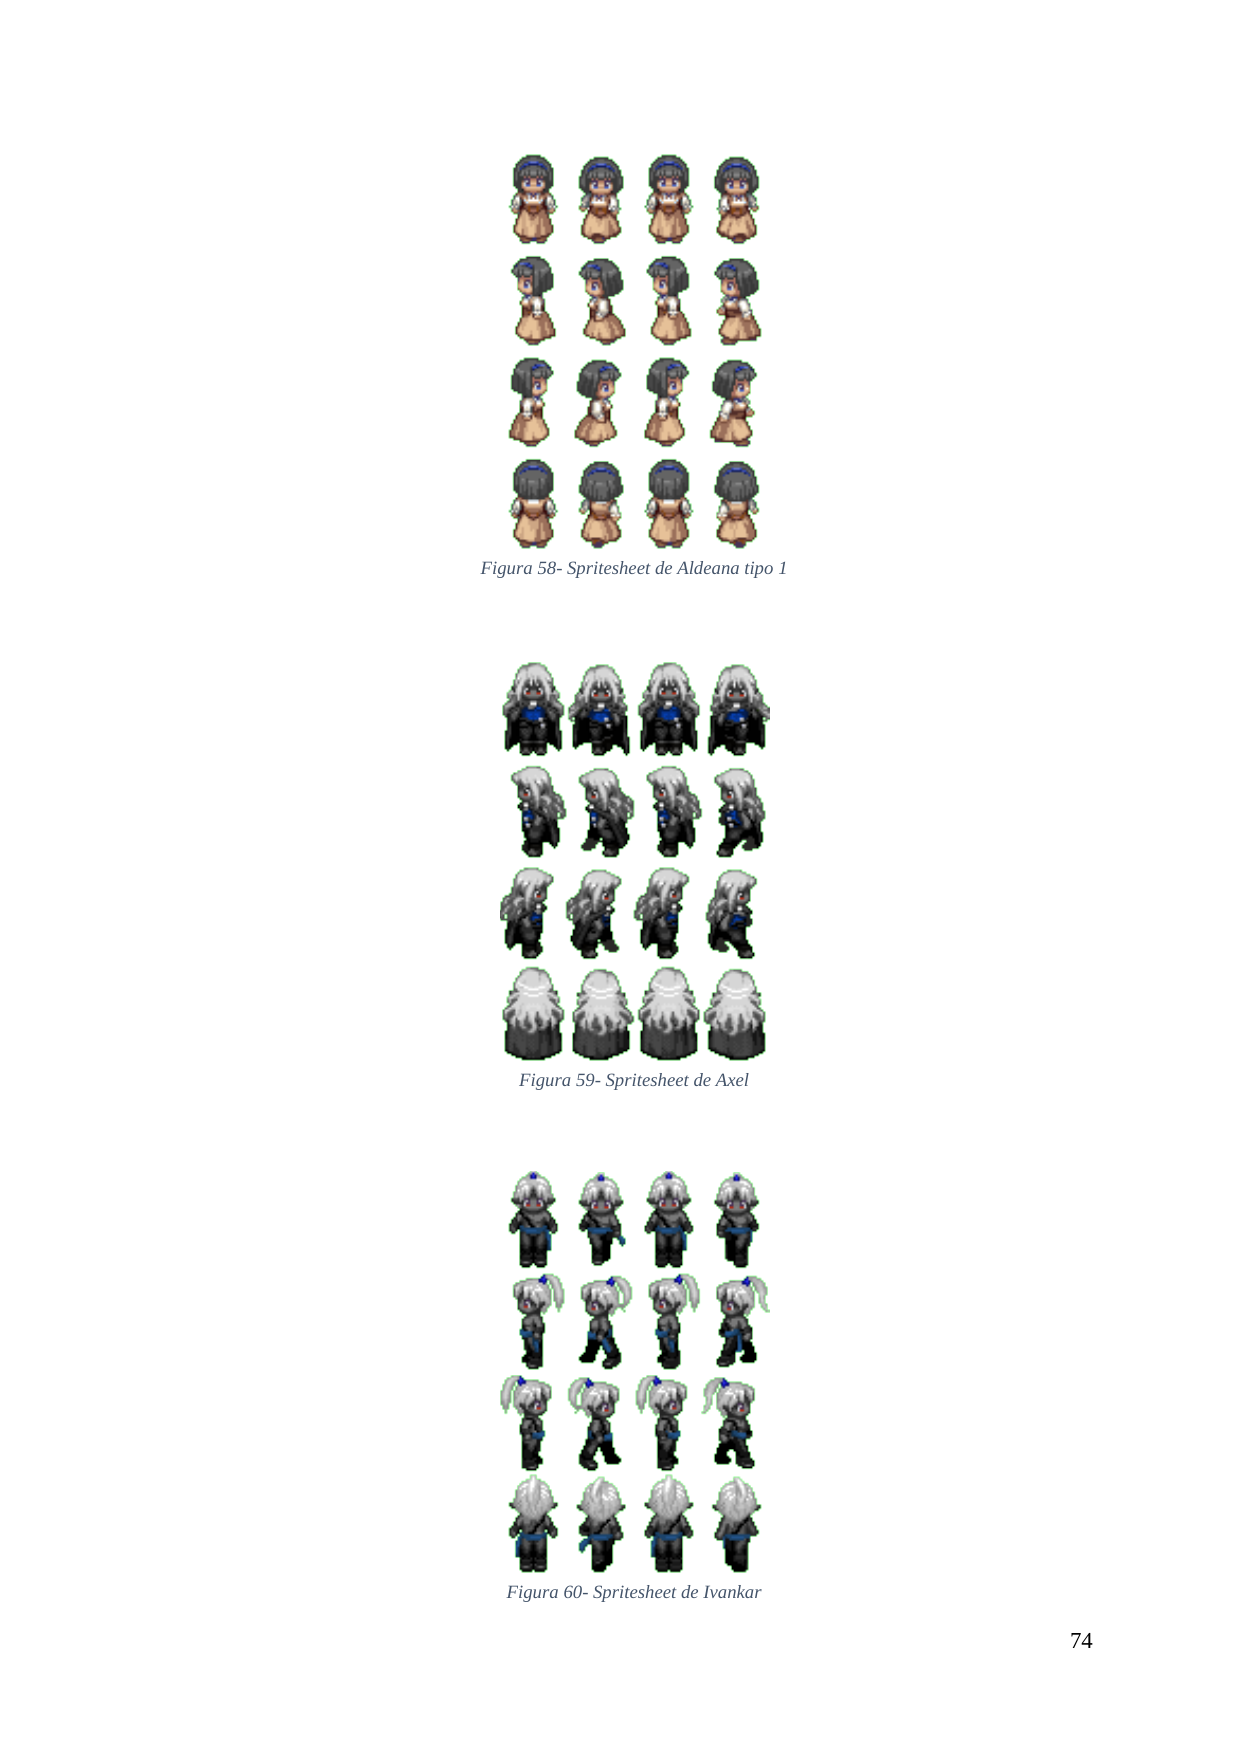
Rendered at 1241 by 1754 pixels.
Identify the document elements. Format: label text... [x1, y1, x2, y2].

picture [500, 1171, 770, 1577]
text Figura 60- Spritesheet de Ivankar [177, 1581, 1092, 1602]
text Figura 58- Spritesheet de Aldeana tipo 1 [177, 557, 1092, 578]
picture [500, 659, 770, 1065]
text Figura 59- Spritesheet de Axel [177, 1069, 1092, 1090]
picture [500, 147, 770, 553]
